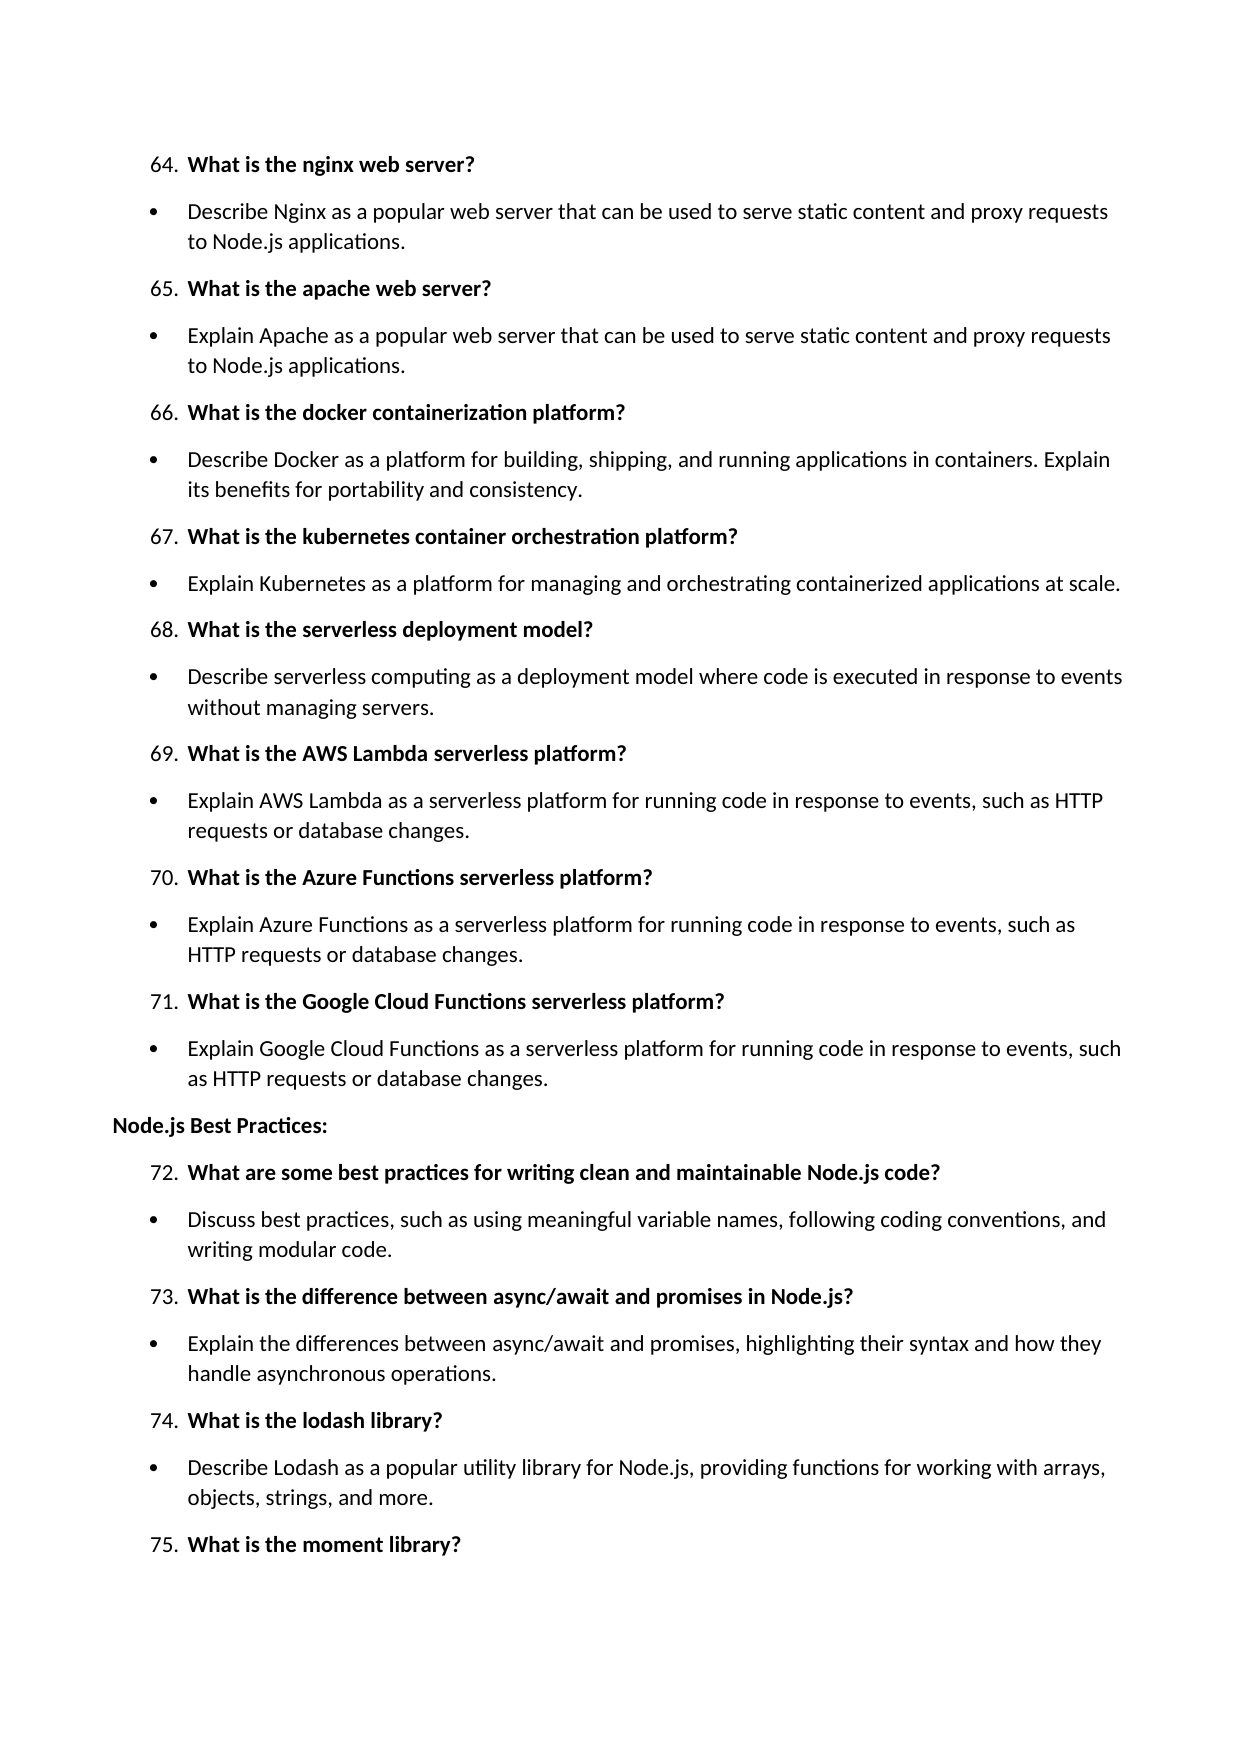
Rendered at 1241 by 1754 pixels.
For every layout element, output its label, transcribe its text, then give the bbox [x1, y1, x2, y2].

list What is the Google Cloud Functions serverless platform? [150, 987, 1128, 1016]
list What is the lodash library? [150, 1406, 1128, 1434]
list Describe Lodash as a popular utility library for Node.js, providing functions for working with arrays, objects, strings, and more. [150, 1453, 1128, 1511]
text Node.js Best Practices: [112, 1111, 1128, 1139]
list What is the kubernetes container orchestration platform? [150, 522, 1128, 550]
list Explain AWS Lambda as a serverless platform for running code in response to events, such as HTTP requests or database changes. [150, 786, 1128, 845]
list What is the difference between async/await and promises in Node.js? [150, 1282, 1128, 1310]
list What is the AWS Lambda serverless platform? [150, 739, 1128, 768]
list What is the moment library? [150, 1530, 1128, 1558]
list Explain Apache as a popular web server that can be used to serve static content and proxy requests to Node.js applications. [150, 321, 1128, 379]
list What is the docker containerization platform? [150, 398, 1128, 426]
list Explain Azure Functions as a serverless platform for running code in response to events, such as HTTP requests or database changes. [150, 910, 1128, 969]
list What is the Azure Functions serverless platform? [150, 863, 1128, 892]
list Explain Google Cloud Functions as a serverless platform for running code in response to events, such as HTTP requests or database changes. [150, 1034, 1128, 1093]
list Describe Docker as a platform for building, shipping, and running applications in containers. Explain its benefits for portability and consistency. [150, 445, 1128, 503]
list Explain the differences between async/await and promises, highlighting their syntax and how they handle asynchronous operations. [150, 1329, 1128, 1387]
list What is the nginx web server? [150, 150, 1128, 178]
list What is the apache web server? [150, 274, 1128, 302]
list Discuss best practices, such as using meaningful variable names, following coding conventions, and writing modular code. [150, 1205, 1128, 1263]
list What are some best practices for writing clean and maintainable Node.js code? [150, 1158, 1128, 1186]
list What is the serverless deployment model? [150, 616, 1128, 644]
list Explain Kubernetes as a platform for managing and orchestrating containerized applications at scale. [150, 569, 1128, 597]
list Describe serverless computing as a deployment model where code is executed in response to events without managing servers. [150, 662, 1128, 721]
list Describe Nginx as a popular web server that can be used to serve static content and proxy requests to Node.js applications. [150, 197, 1128, 255]
